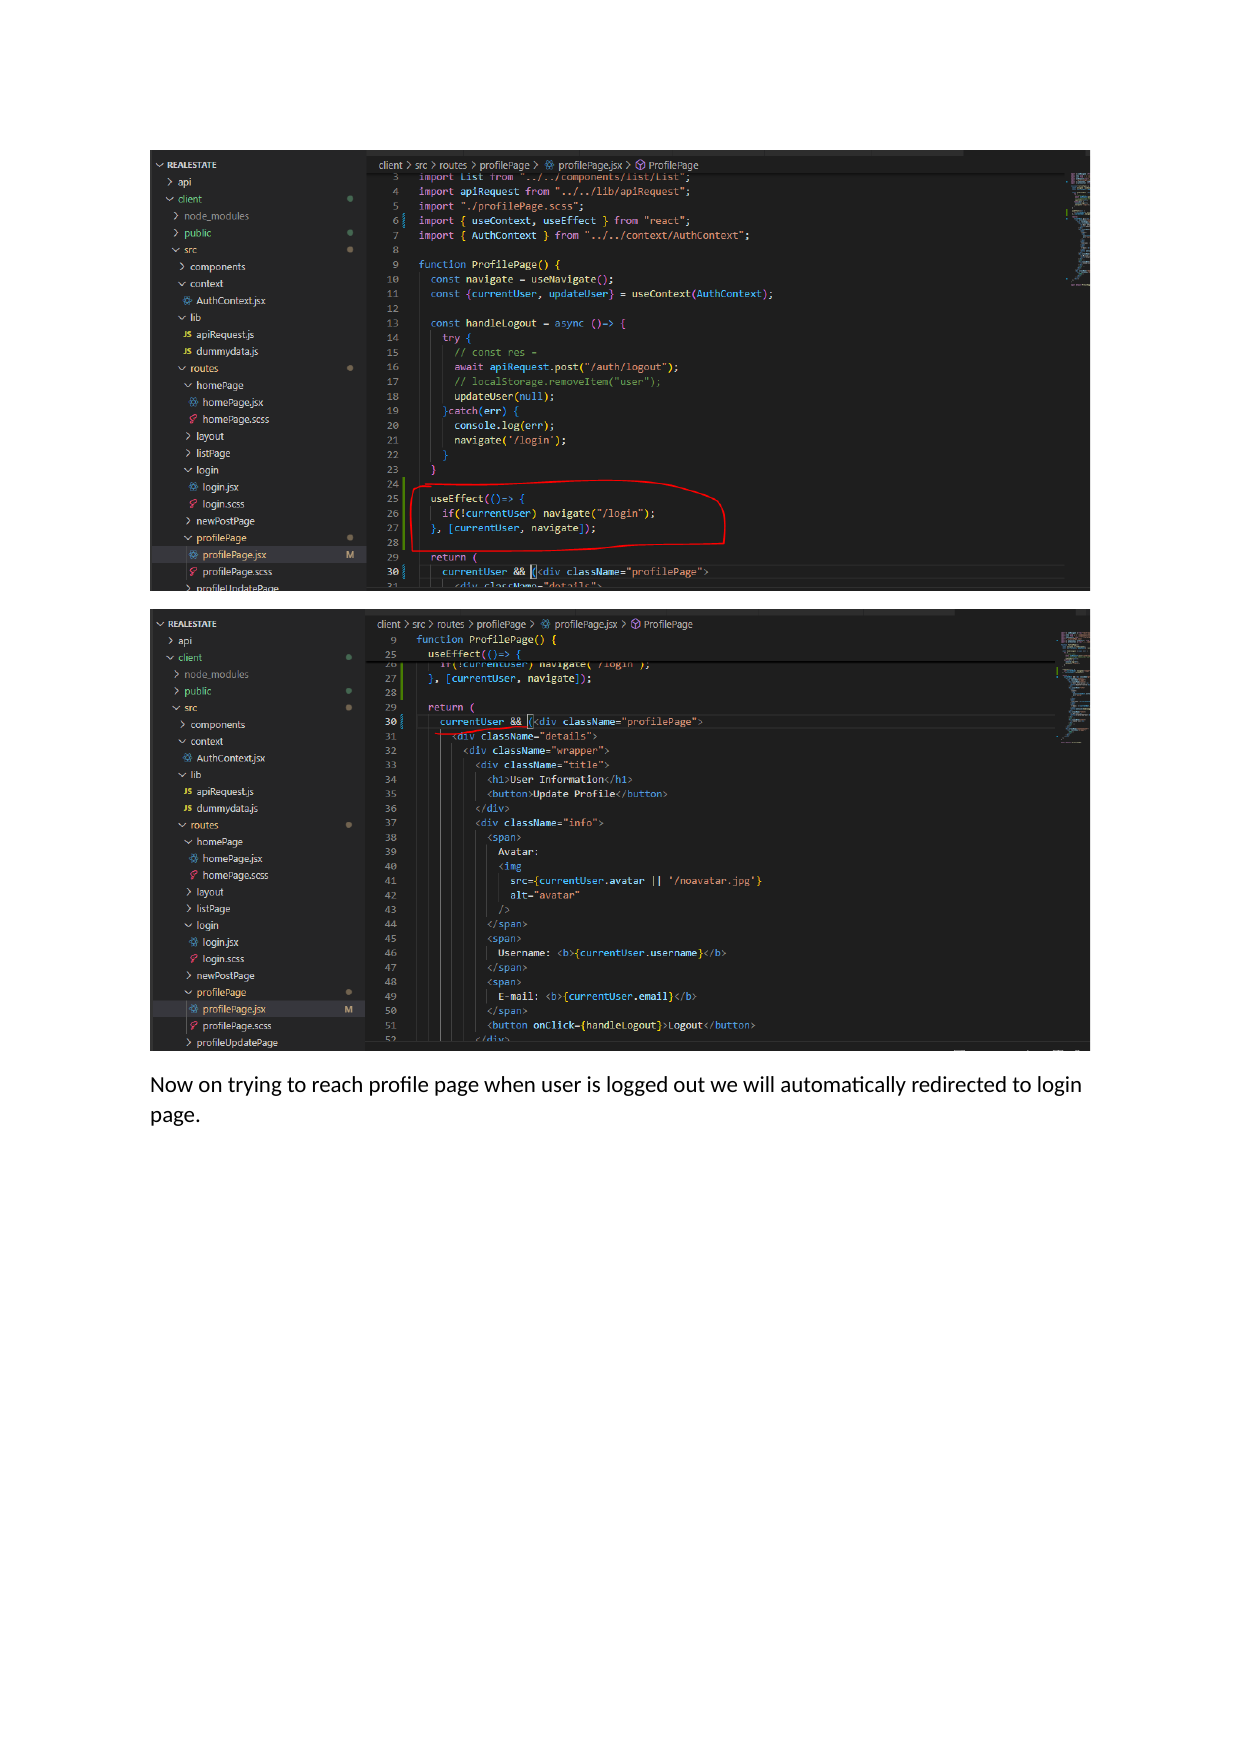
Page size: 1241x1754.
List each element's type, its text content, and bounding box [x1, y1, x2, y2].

picture [150, 609, 1091, 1051]
text Now on trying to reach profile page when user is logged out we will automatically redirected to login page. [150, 1070, 1090, 1128]
picture [150, 150, 1091, 591]
